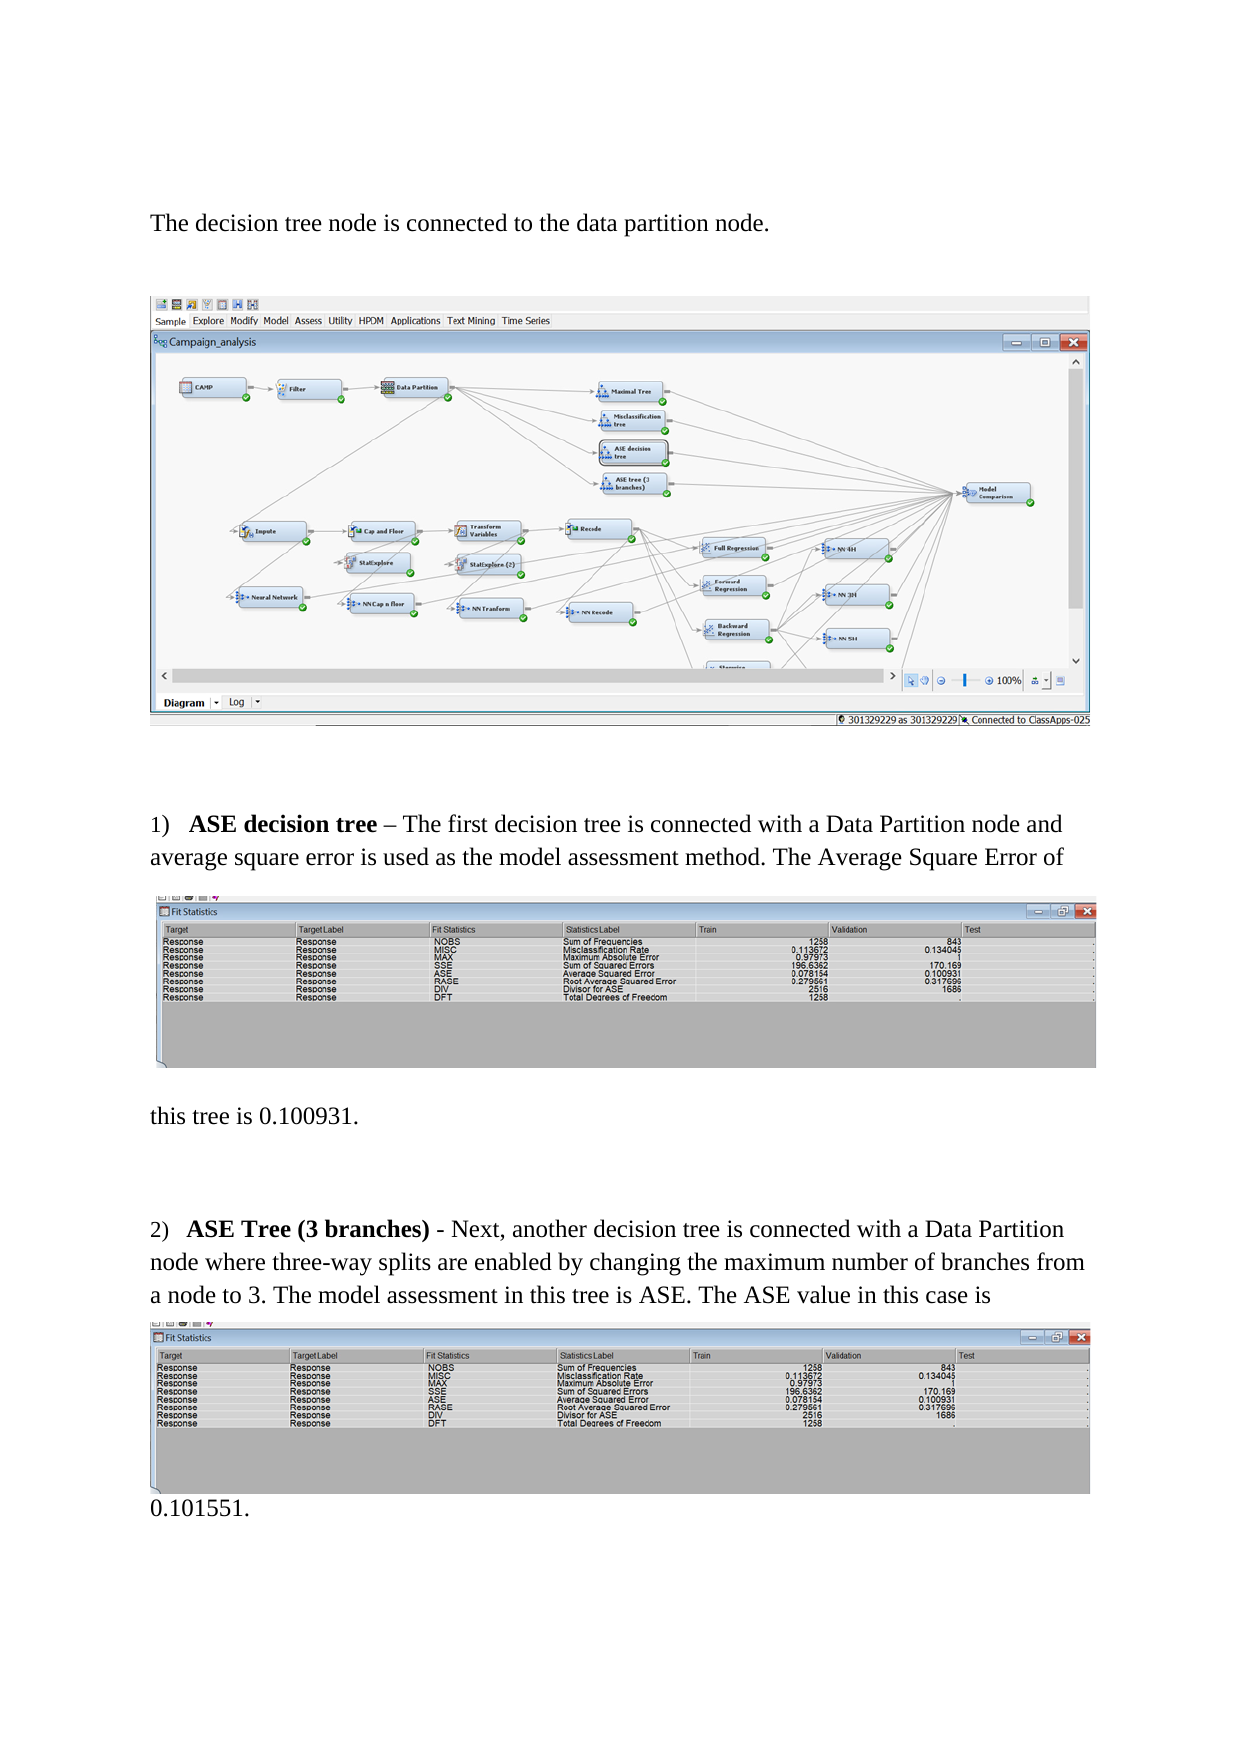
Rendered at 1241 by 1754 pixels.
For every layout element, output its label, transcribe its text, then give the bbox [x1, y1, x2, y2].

text 2) ASE Tree (3 branches) - Next, another decision tree is connected with a Data Partition node where three-way splits are enabled by changing the maximum number of branches from a node to 3. The model assessment in this tree is ASE. The ASE value in this case is 0.101551. [150, 1494, 1090, 1522]
picture [150, 1322, 1091, 1494]
picture [150, 296, 1091, 726]
text The decision tree node is connected to the data partition node. [150, 208, 1090, 237]
picture [156, 896, 1097, 1068]
text 2) ASE Tree (3 branches) - Next, another decision tree is connected with a Data Partition node where three-way splits are enabled by changing the maximum number of branches from a node to 3. The model assessment in this tree is ASE. The ASE value in this case is 0.101551. [150, 1214, 1090, 1322]
text 1) ASE decision tree – The first decision tree is connected with a Data Partition node and average square error is used as the model assessment method. The Average Square Error of [150, 809, 1090, 871]
